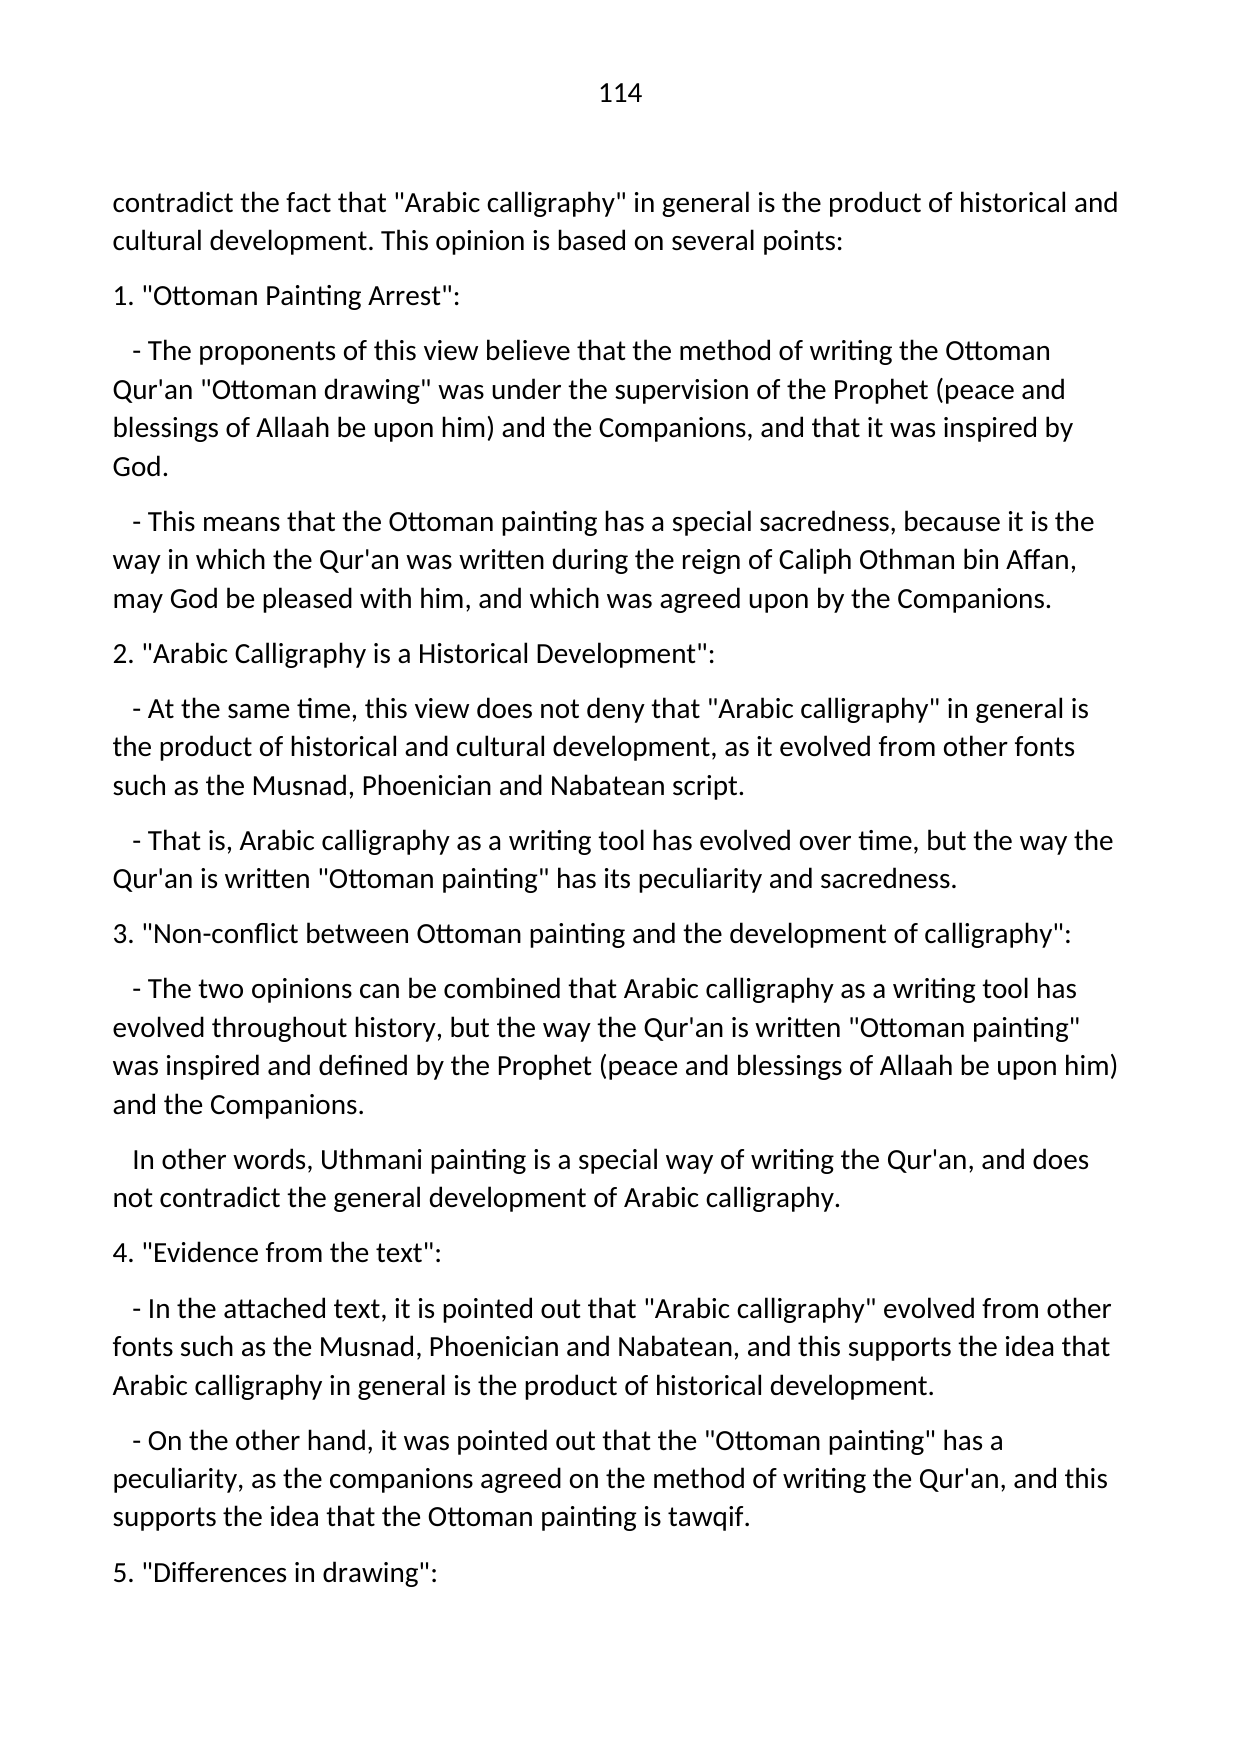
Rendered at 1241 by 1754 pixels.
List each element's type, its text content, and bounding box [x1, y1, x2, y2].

text - In the attached text, it is pointed out that "Arabic calligraphy" evolved from other fonts such as the Musnad, Phoenician and Nabatean, and this supports the idea that Arabic calligraphy in general is the product of historical development. [112, 1290, 1128, 1402]
text - The two opinions can be combined that Arabic calligraphy as a writing tool has evolved throughout history, but the way the Qur'an is written "Ottoman painting" was inspired and defined by the Prophet (peace and blessings of Allaah be upon him) and the Companions. [112, 971, 1128, 1122]
text - The proponents of this view believe that the method of writing the Ottoman Qur'an "Ottoman drawing" was under the supervision of the Prophet (peace and blessings of Allaah be upon him) and the Companions, and that it was inspired by God. [112, 332, 1128, 483]
text 5. "Differences in drawing": [112, 1554, 1128, 1589]
text In other words, Uthmani painting is a special way of writing the Qur'an, and does not contradict the general development of Arabic calligraphy. [112, 1141, 1128, 1215]
text 2. "Arabic Calligraphy is a Historical Development": [112, 635, 1128, 671]
text - At the same time, this view does not deny that "Arabic calligraphy" in general is the product of historical and cultural development, as it evolved from other fonts such as the Musnad, Phoenician and Nabatean script. [112, 690, 1128, 802]
text - On the other hand, it was pointed out that the "Ottoman painting" has a peculiarity, as the companions agreed on the method of writing the Qur'an, and this supports the idea that the Ottoman painting is tawqif. [112, 1422, 1128, 1534]
text - That is, Arabic calligraphy as a writing tool has evolved over time, but the way the Qur'an is written "Ottoman painting" has its peculiarity and sacredness. [112, 822, 1128, 896]
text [112, 184, 1128, 258]
text 4. "Evidence from the text": [112, 1234, 1128, 1270]
text 3. "Non-conflict between Ottoman painting and the development of calligraphy": [112, 916, 1128, 951]
text - This means that the Ottoman painting has a special sacredness, because it is the way in which the Qur'an was written during the reign of Caliph Othman bin Affan, may God be pleased with him, and which was agreed upon by the Companions. [112, 503, 1128, 615]
text 1. "Ottoman Painting Arrest": [112, 277, 1128, 313]
